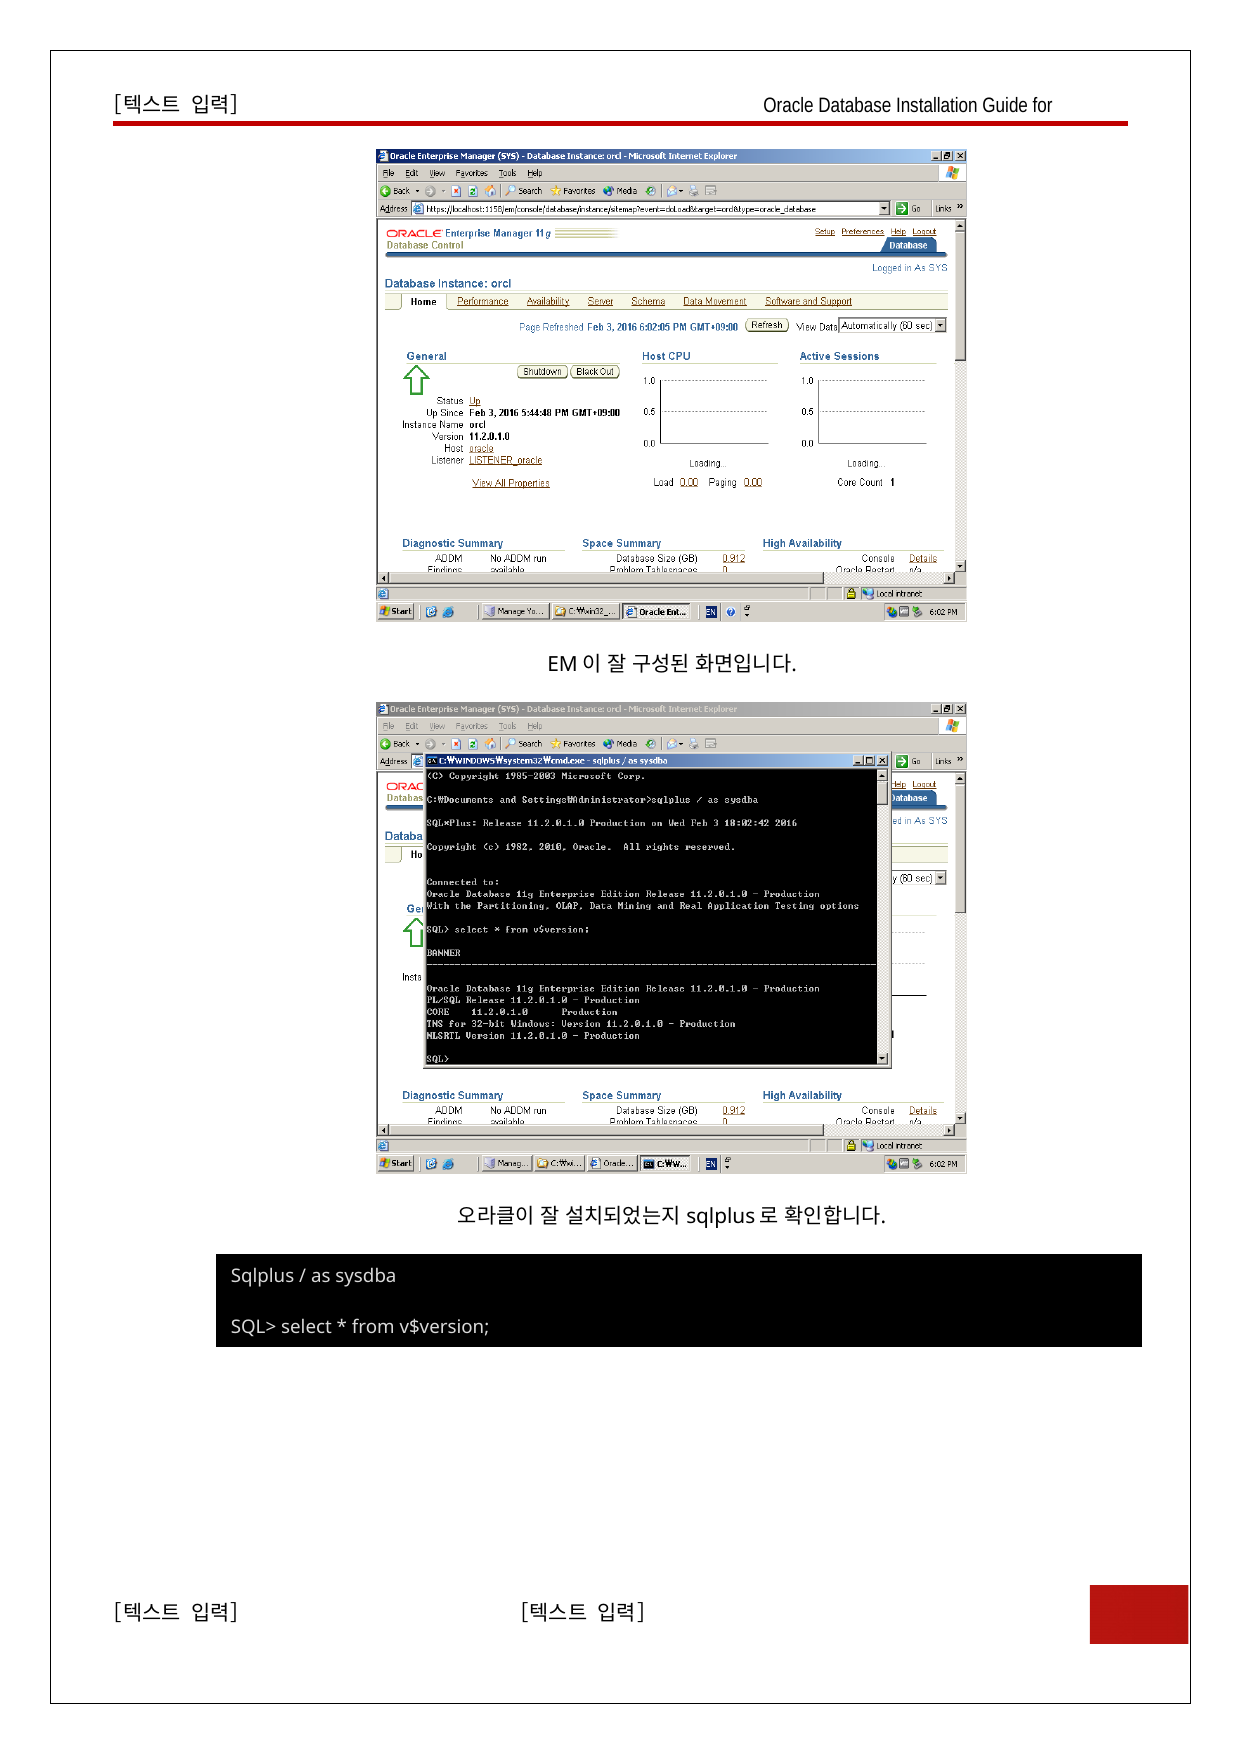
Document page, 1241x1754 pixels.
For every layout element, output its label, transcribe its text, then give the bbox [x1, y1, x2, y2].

text 오라클이 잘 설치되었는지 sqlplus로 확인합니다. [216, 1199, 1128, 1229]
text EM이 잘 구성된 화면입니다. [216, 647, 1128, 677]
text SQL> select * from v$version; [222, 1305, 1136, 1341]
picture [1089, 1585, 1189, 1644]
picture [376, 702, 967, 1174]
picture [376, 149, 967, 622]
text Sqlplus / as sysdba [222, 1261, 1136, 1288]
